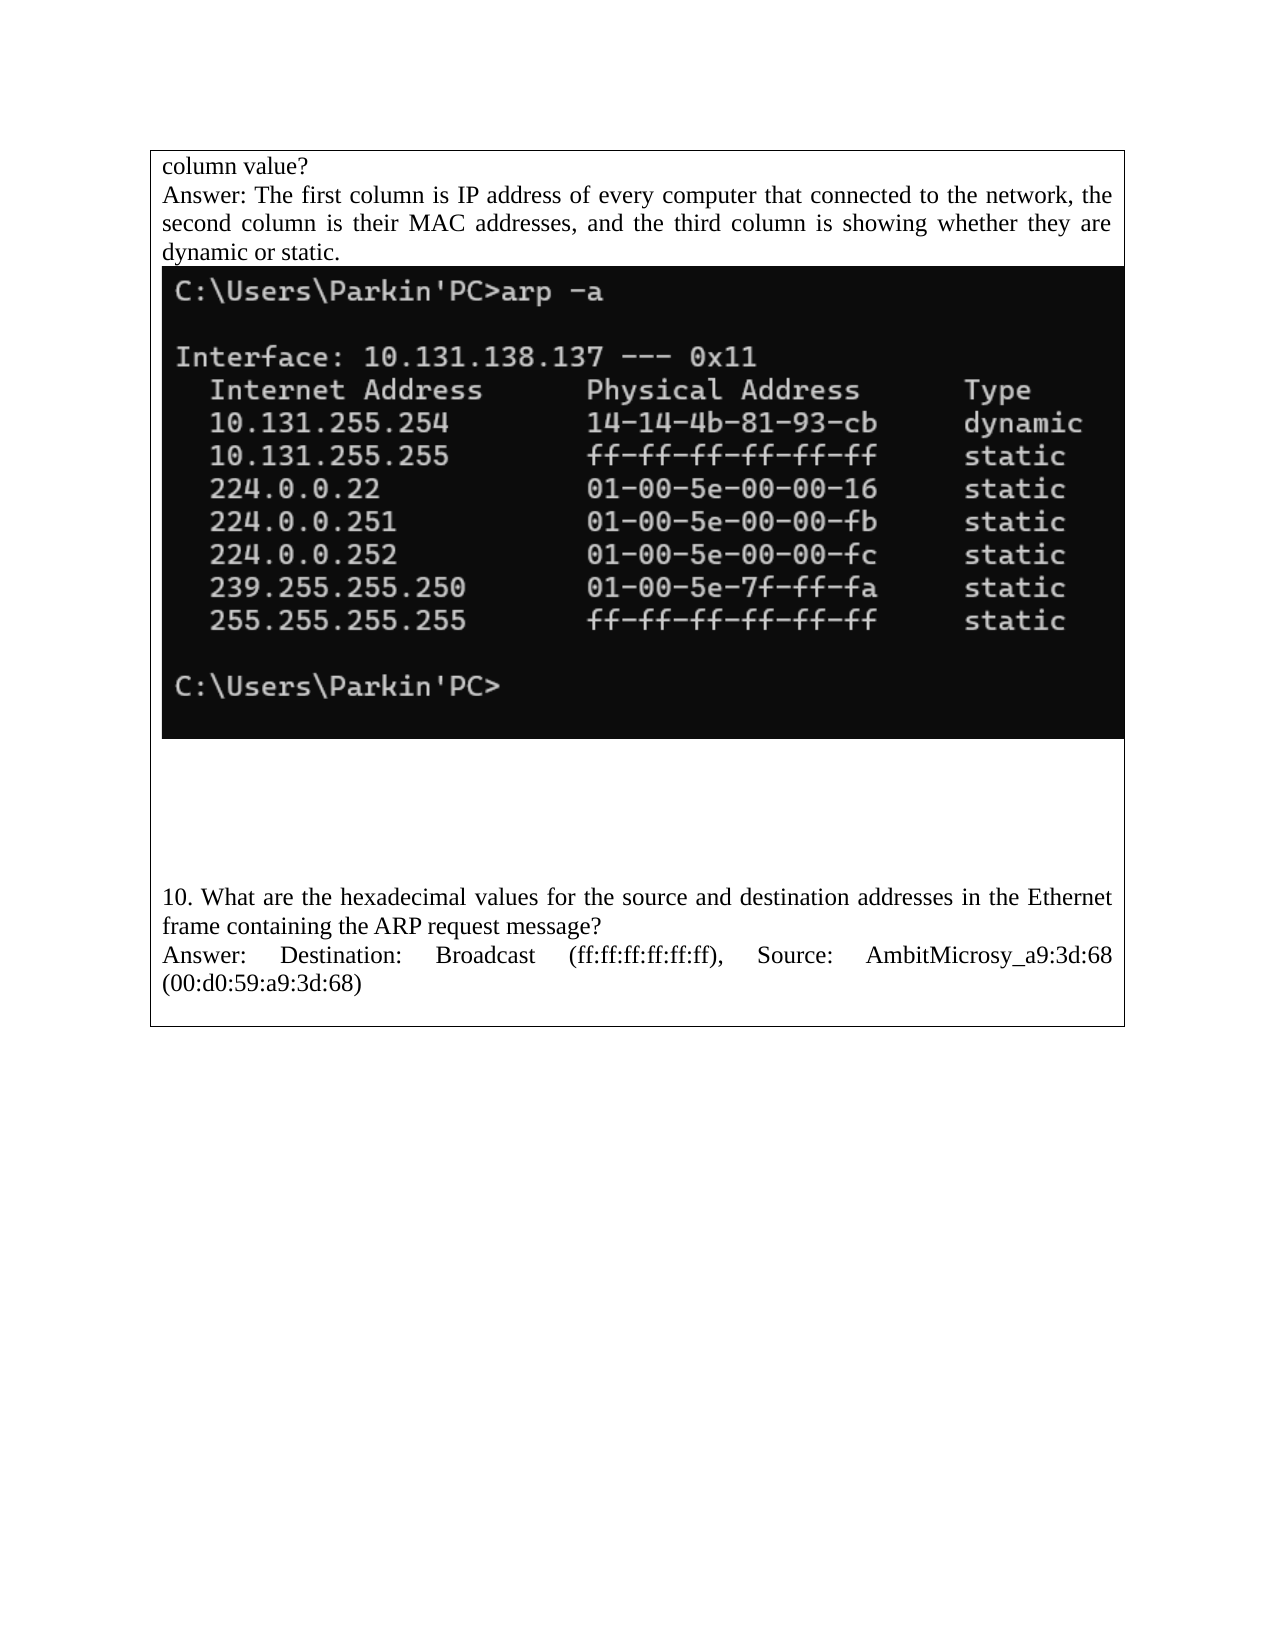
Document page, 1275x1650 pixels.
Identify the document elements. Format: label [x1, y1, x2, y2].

table_cell [151, 151, 1124, 1026]
picture [161, 266, 1125, 739]
